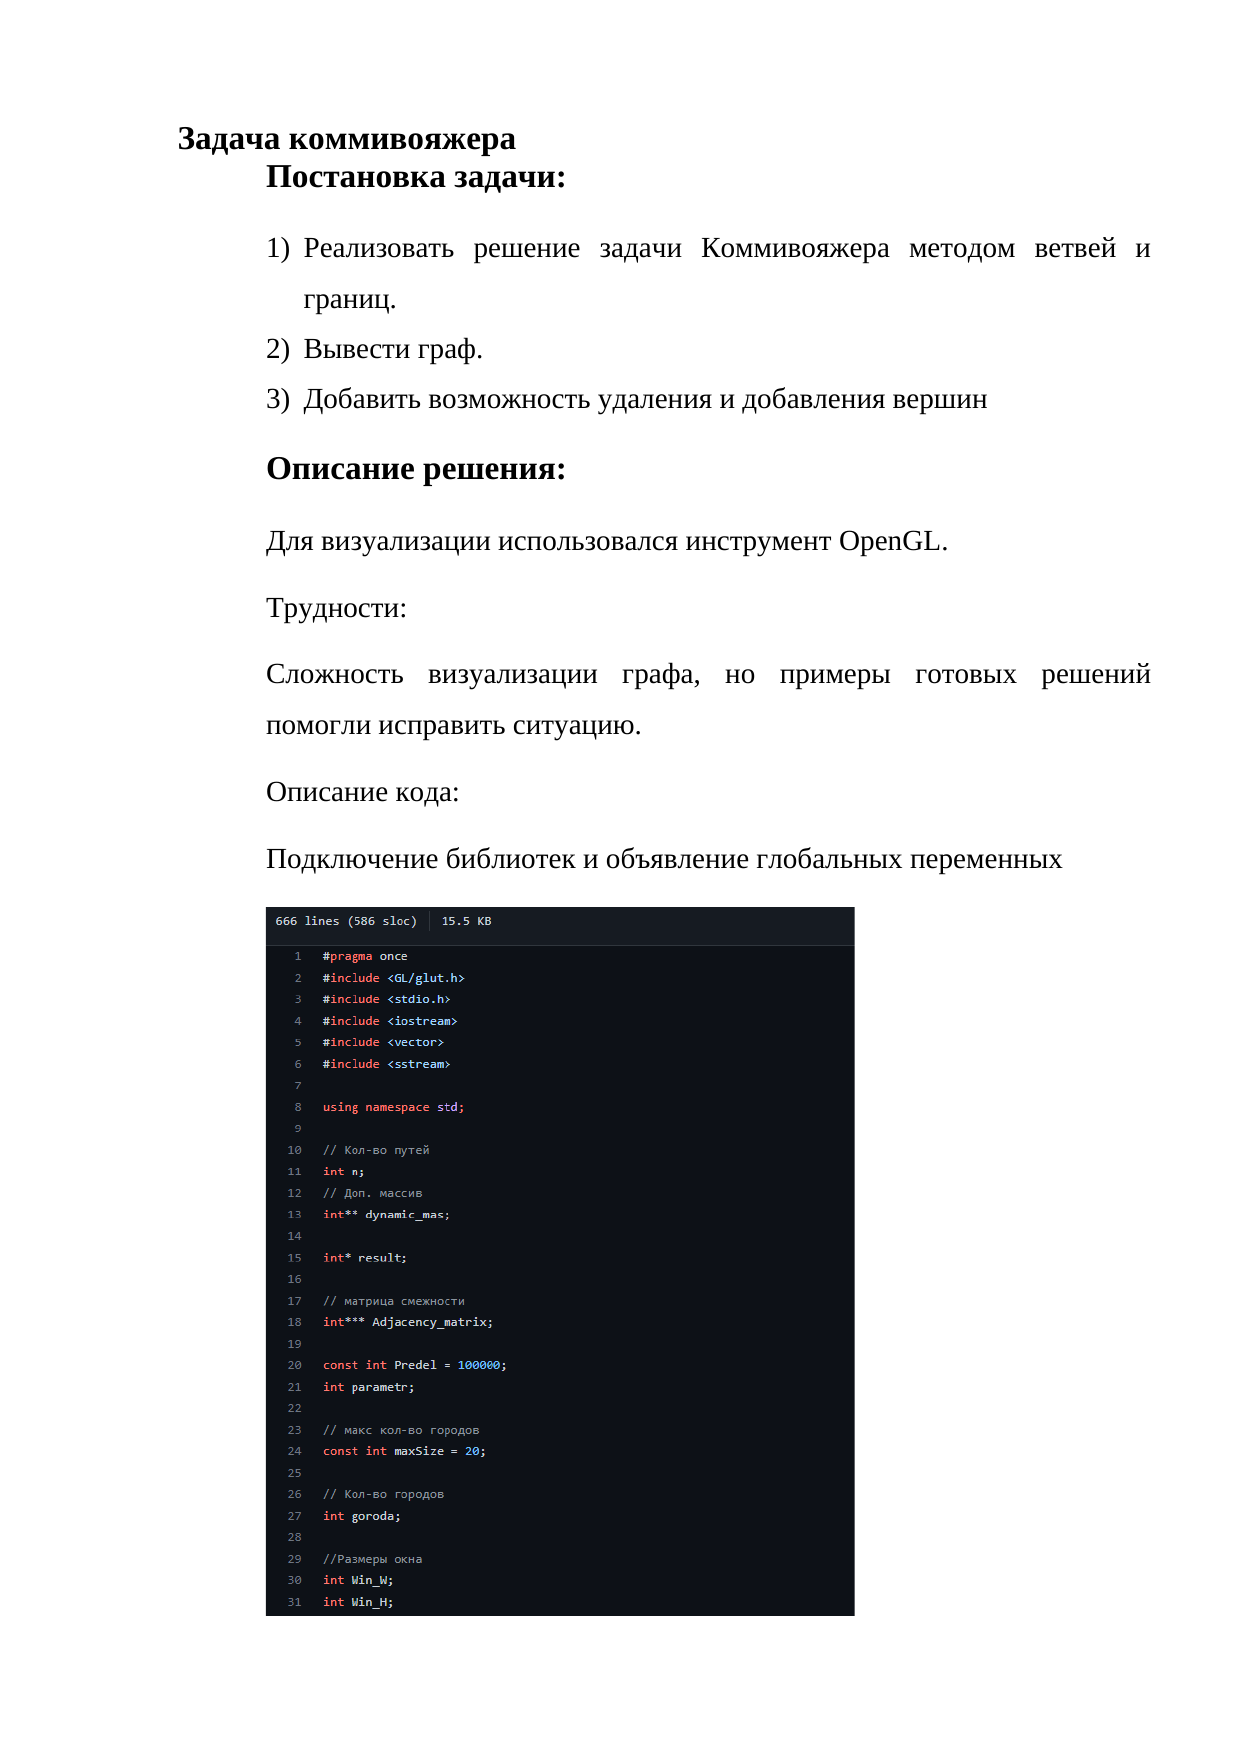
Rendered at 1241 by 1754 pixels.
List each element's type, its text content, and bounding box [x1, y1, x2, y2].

text Описание решения: [266, 448, 1152, 487]
text Задача коммивояжера [177, 118, 1152, 156]
text Подключение библиотек и объявление глобальных переменных [266, 841, 1152, 874]
text Сложность визуализации графа, но примеры готовых решений помогли исправить ситуацию. [266, 657, 1152, 741]
text Постановка задачи: [266, 156, 1152, 195]
text Описание кода: [266, 774, 1152, 807]
list Вывести граф. [266, 331, 1152, 365]
list Реализовать решение задачи Коммивояжера методом ветвей и границ. [266, 231, 1152, 314]
list Добавить возможность удаления и добавления вершин [266, 382, 1152, 415]
picture [265, 907, 855, 1616]
text Для визуализации использовался инструмент OpenGL. [266, 523, 1152, 556]
text Трудности: [266, 590, 1152, 623]
